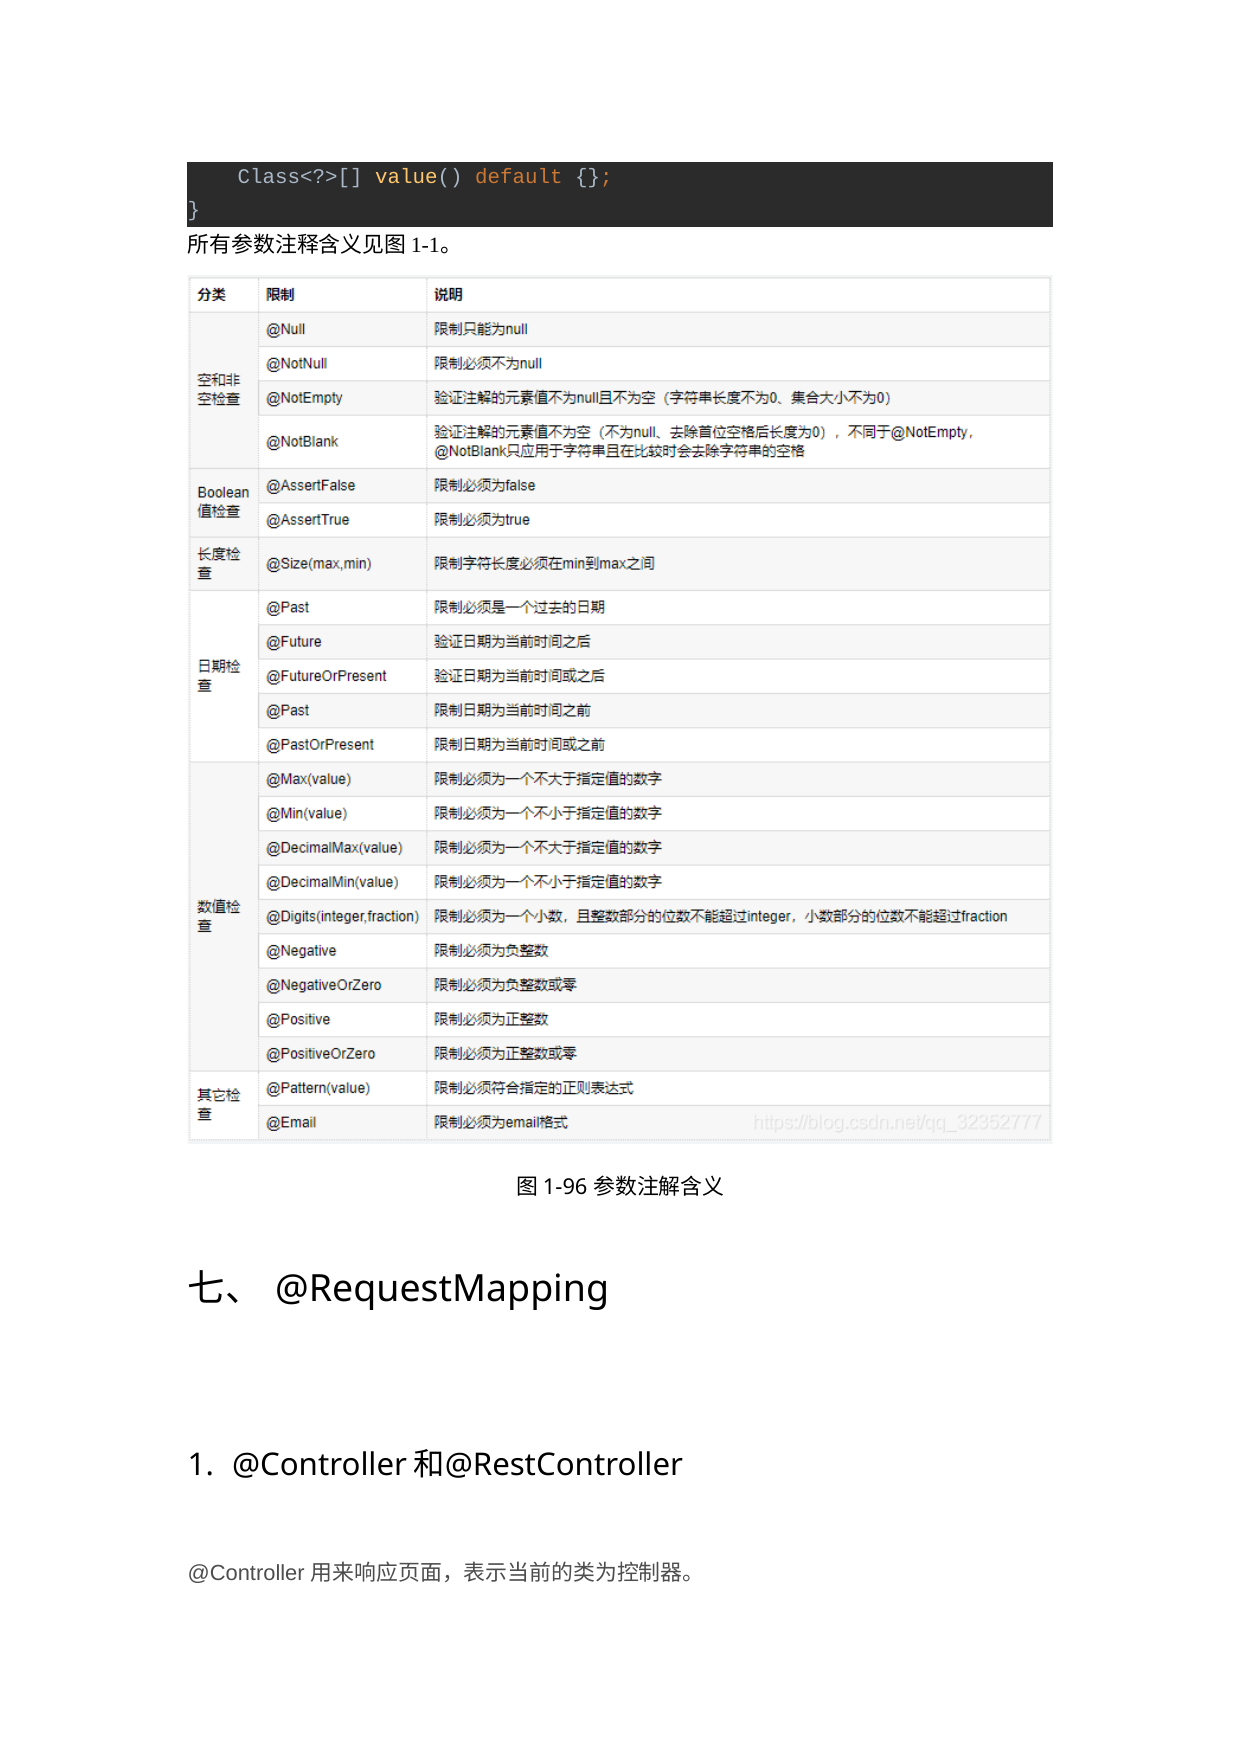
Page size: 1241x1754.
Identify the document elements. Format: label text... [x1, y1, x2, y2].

text 所有参数注释含义见图1-1。 [187, 227, 1053, 259]
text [187, 162, 1053, 227]
text @Controller 用来响应页面，表示当前的类为控制器。 [187, 1554, 1053, 1587]
picture [187, 275, 1053, 1144]
subtitle @Controller和@RestController [187, 1429, 1053, 1494]
subtitle @RequestMapping [187, 1253, 1053, 1318]
